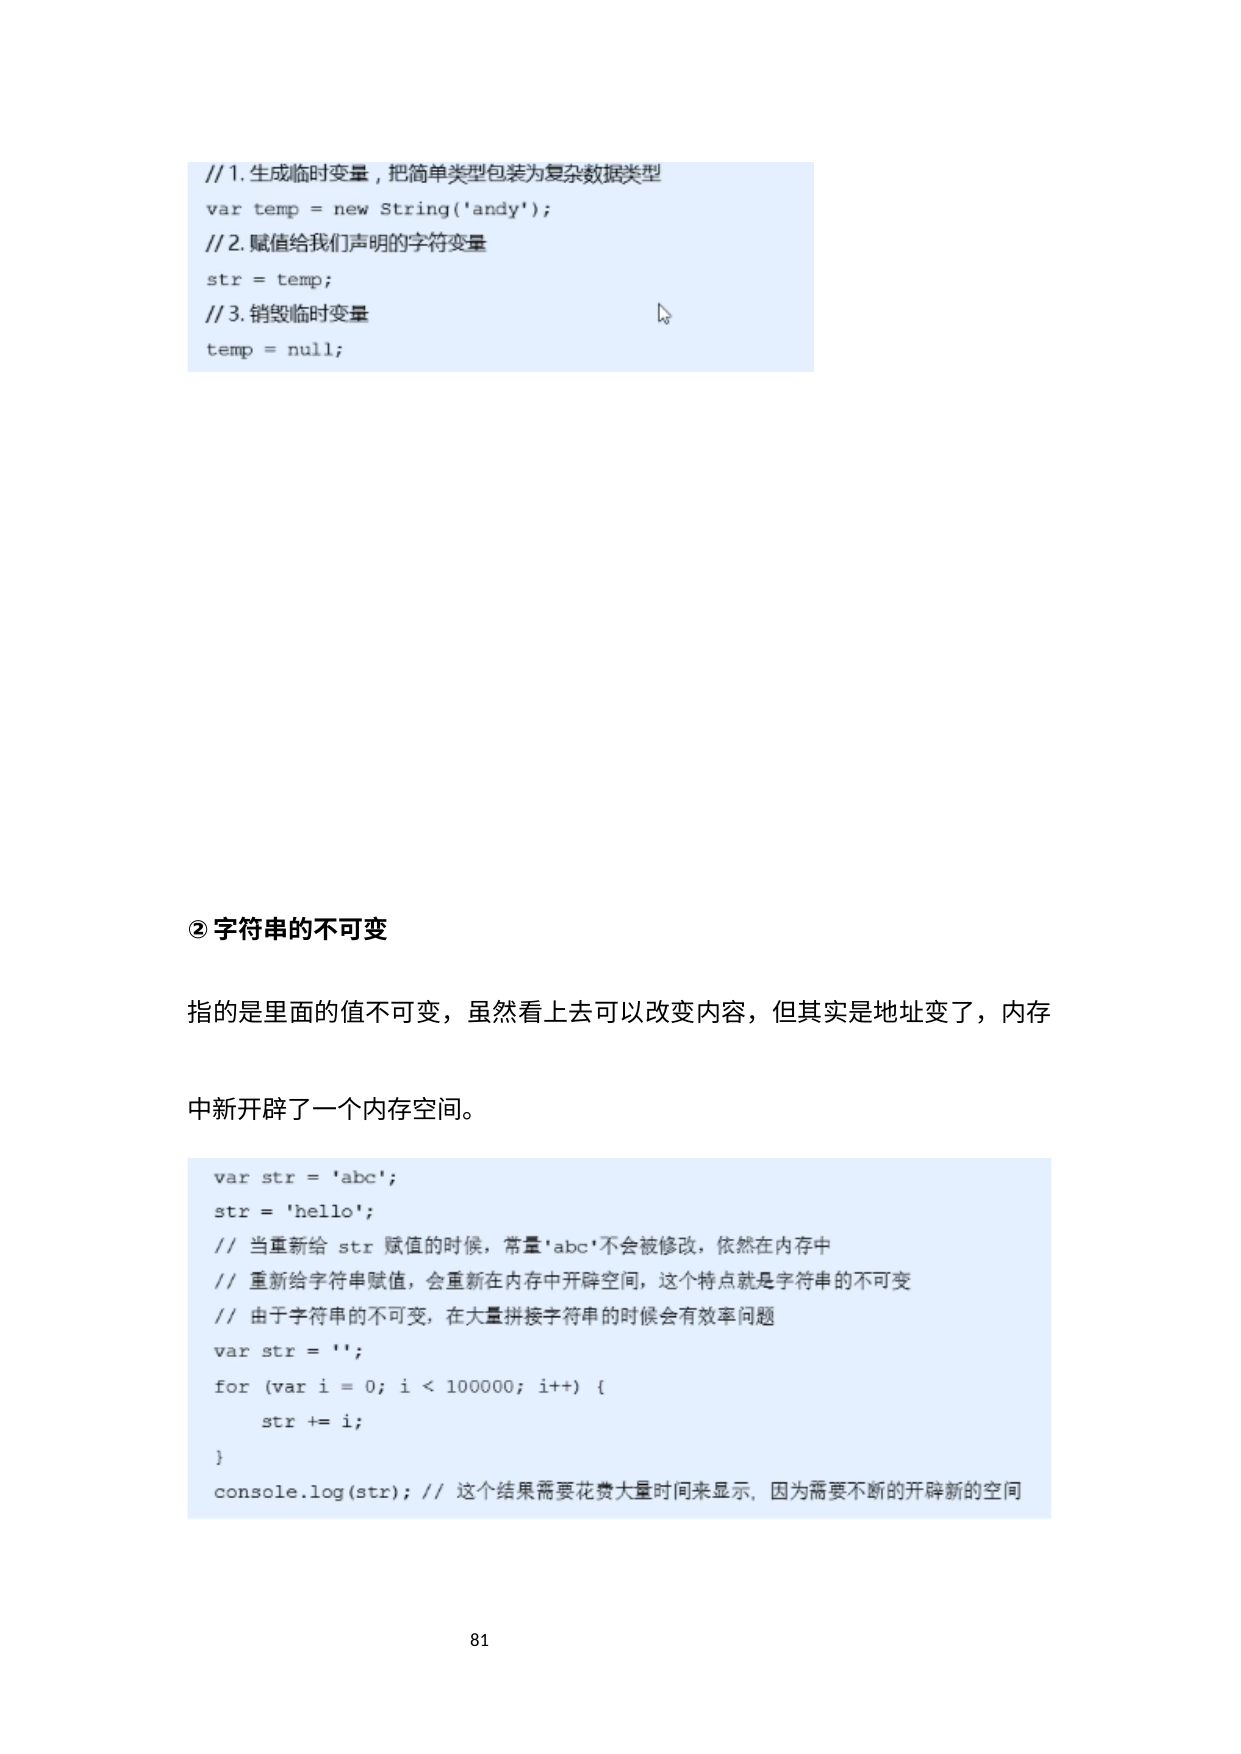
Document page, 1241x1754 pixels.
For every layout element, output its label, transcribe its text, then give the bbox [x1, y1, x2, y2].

list ②字符串的不可变 [187, 895, 1053, 960]
picture [187, 162, 814, 372]
list 指的是里面的值不可变，虽然看上去可以改变内容，但其实是地址变了，内存中新开辟了一个内存空间。 [187, 978, 1053, 1140]
picture [187, 1158, 1052, 1520]
